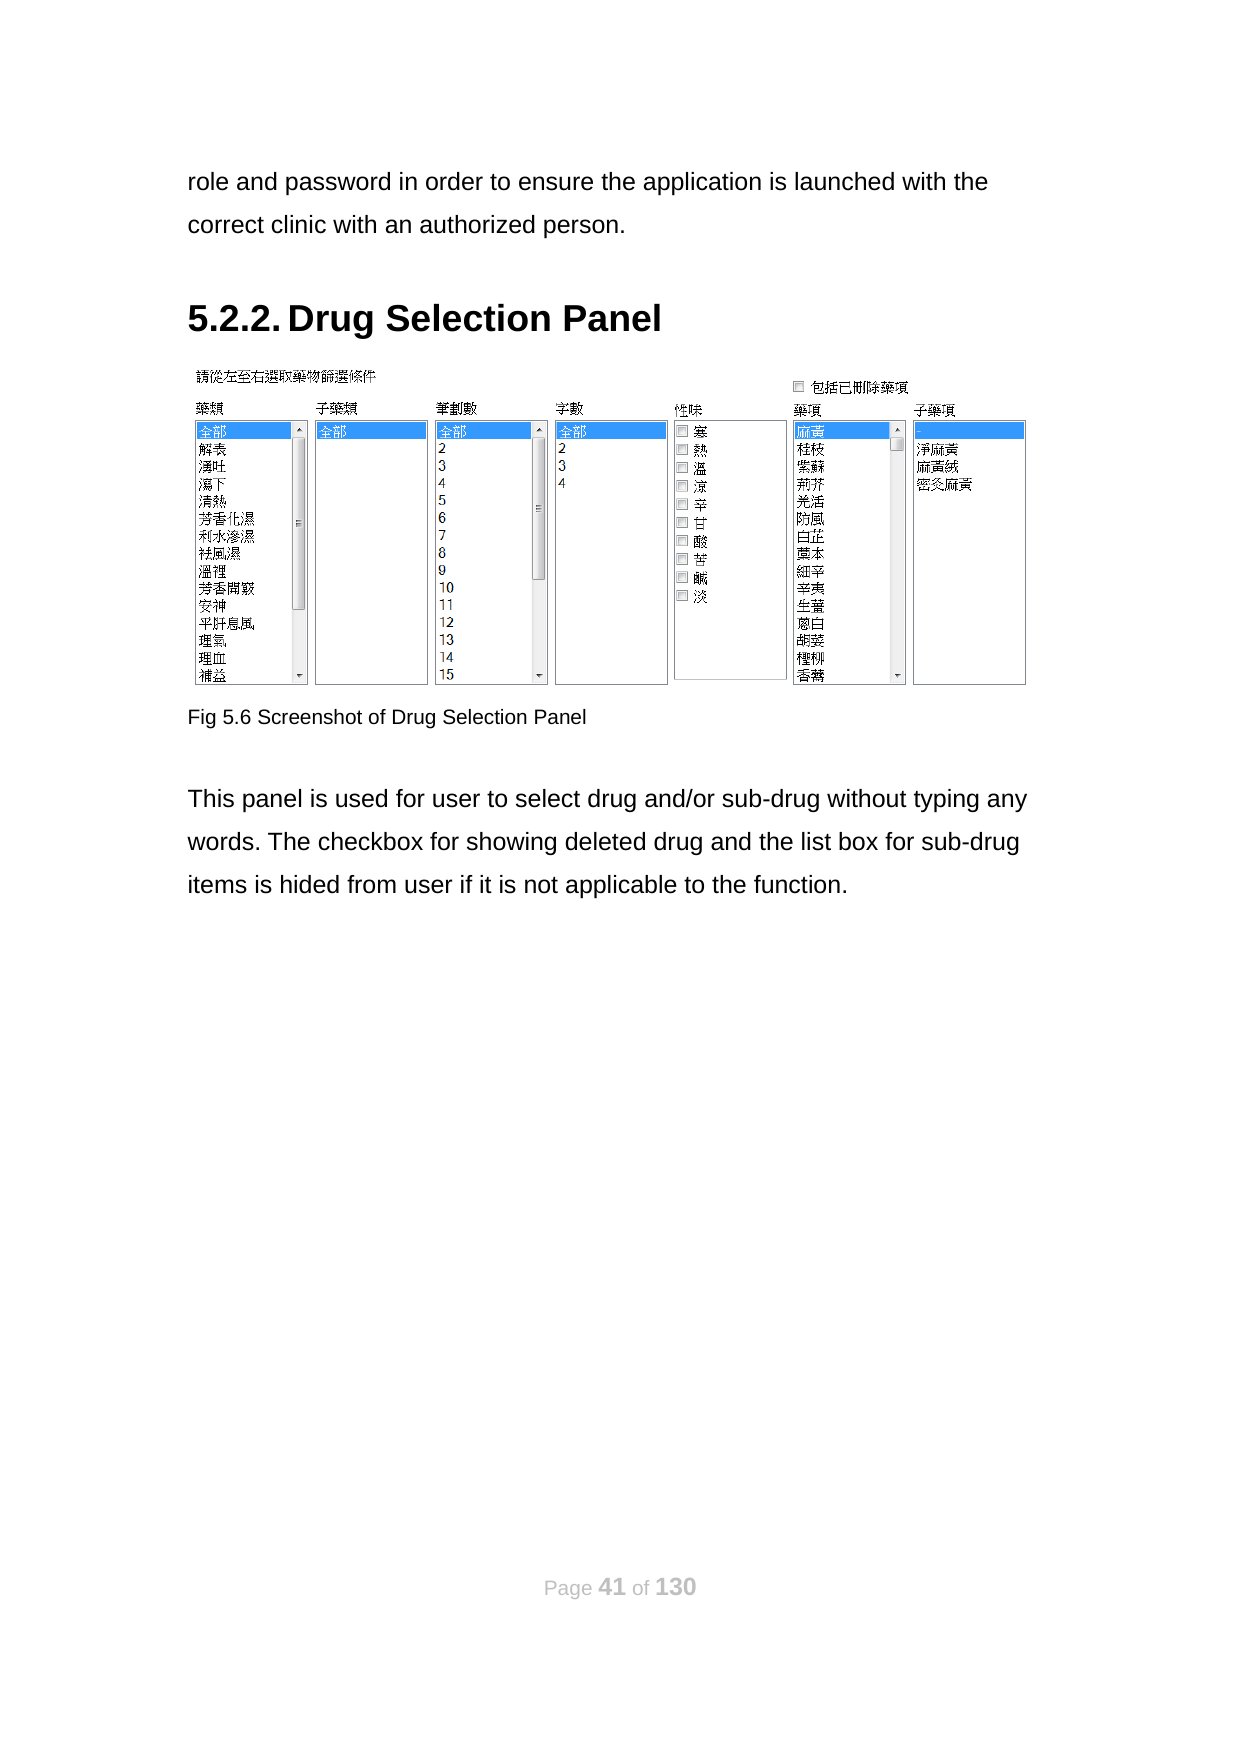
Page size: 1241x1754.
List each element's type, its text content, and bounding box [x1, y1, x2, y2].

subtitle Drug Selection Panel [187, 296, 1053, 339]
picture [187, 361, 1039, 691]
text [187, 167, 1053, 239]
text This panel is used for user to select drug and/or sub-drug without typing any words. The checkbox for showing deleted drug and the list box for sub-drug items is hided from user if it is not applicable to the function. [187, 784, 1053, 899]
